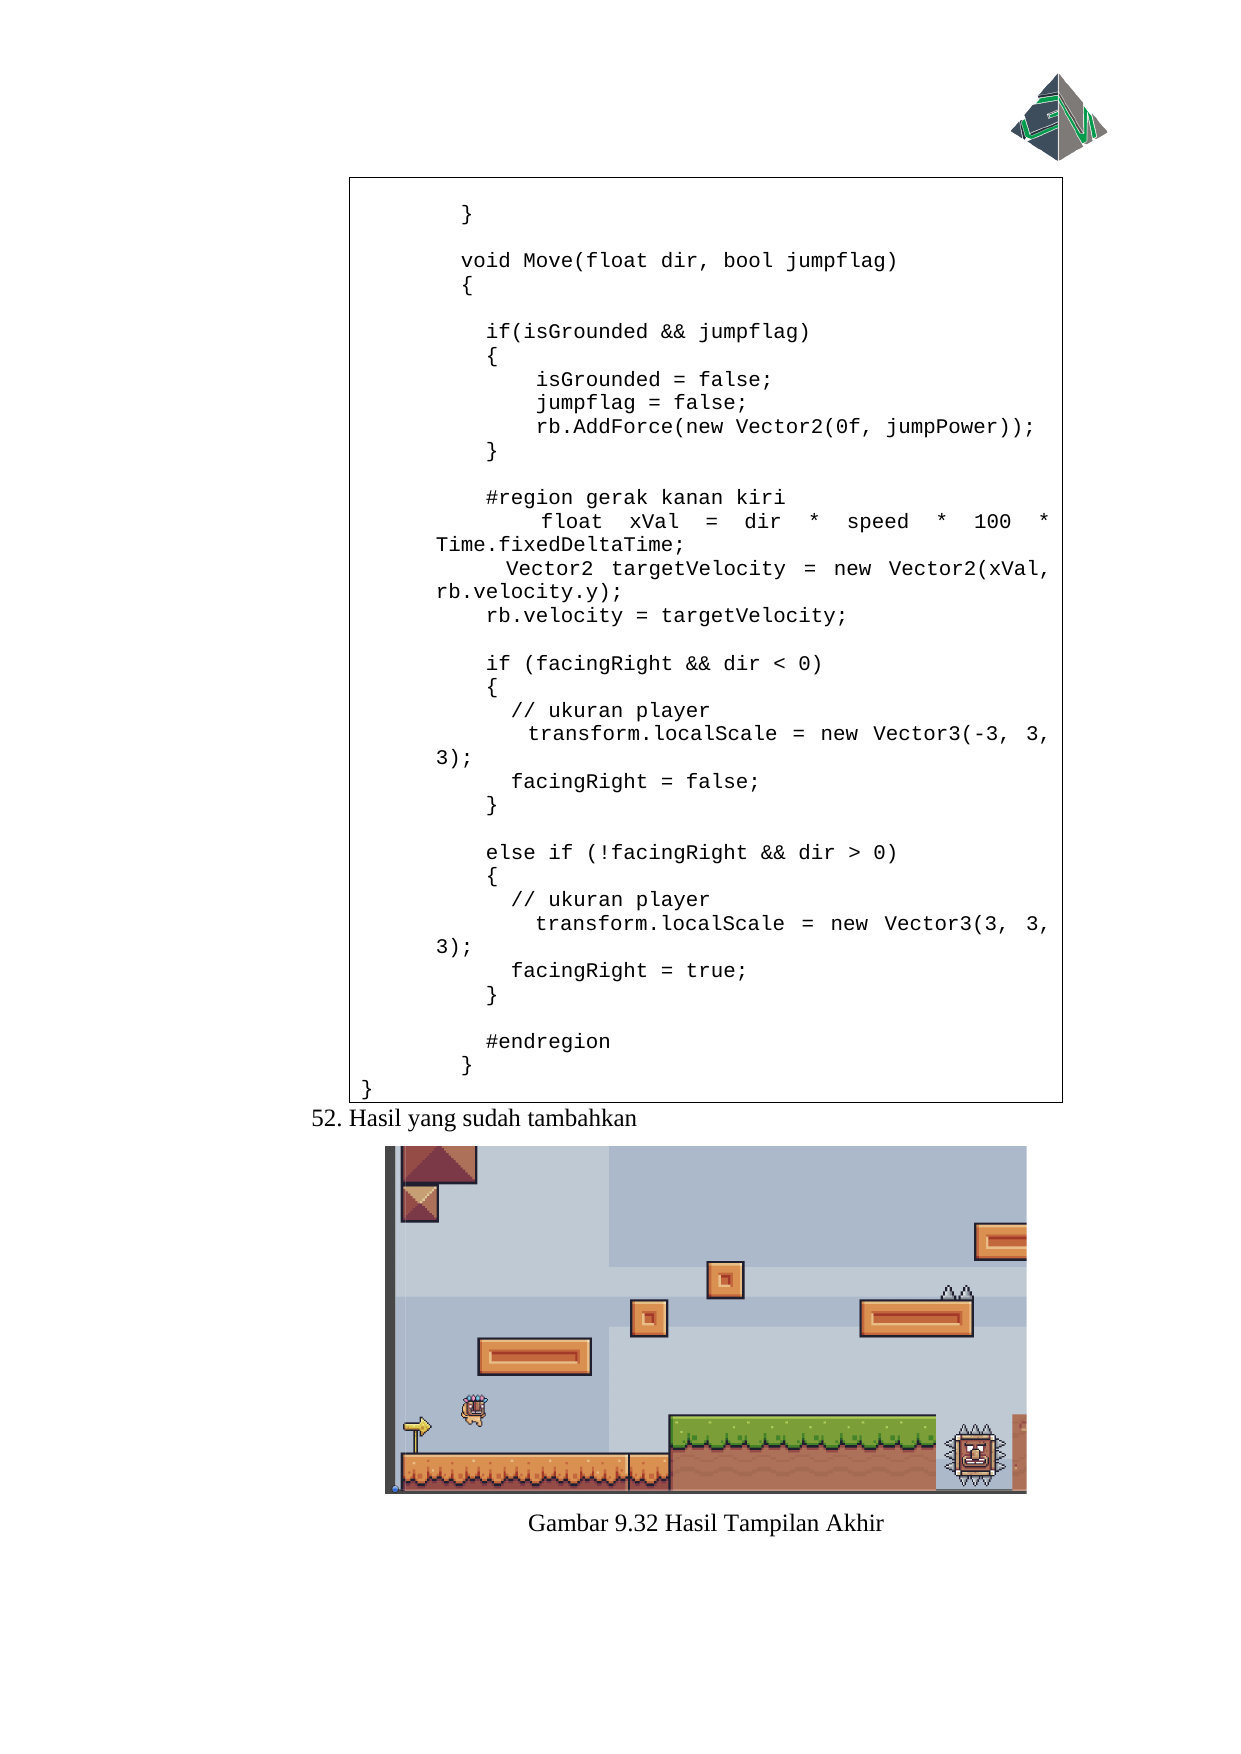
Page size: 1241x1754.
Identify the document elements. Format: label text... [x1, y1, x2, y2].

list Gambar 9.32 Hasil Tampilan Akhir [349, 1508, 1063, 1537]
list Hasil yang sudah tambahkan [311, 1103, 1063, 1132]
picture [385, 1146, 1027, 1494]
picture [1010, 73, 1108, 161]
